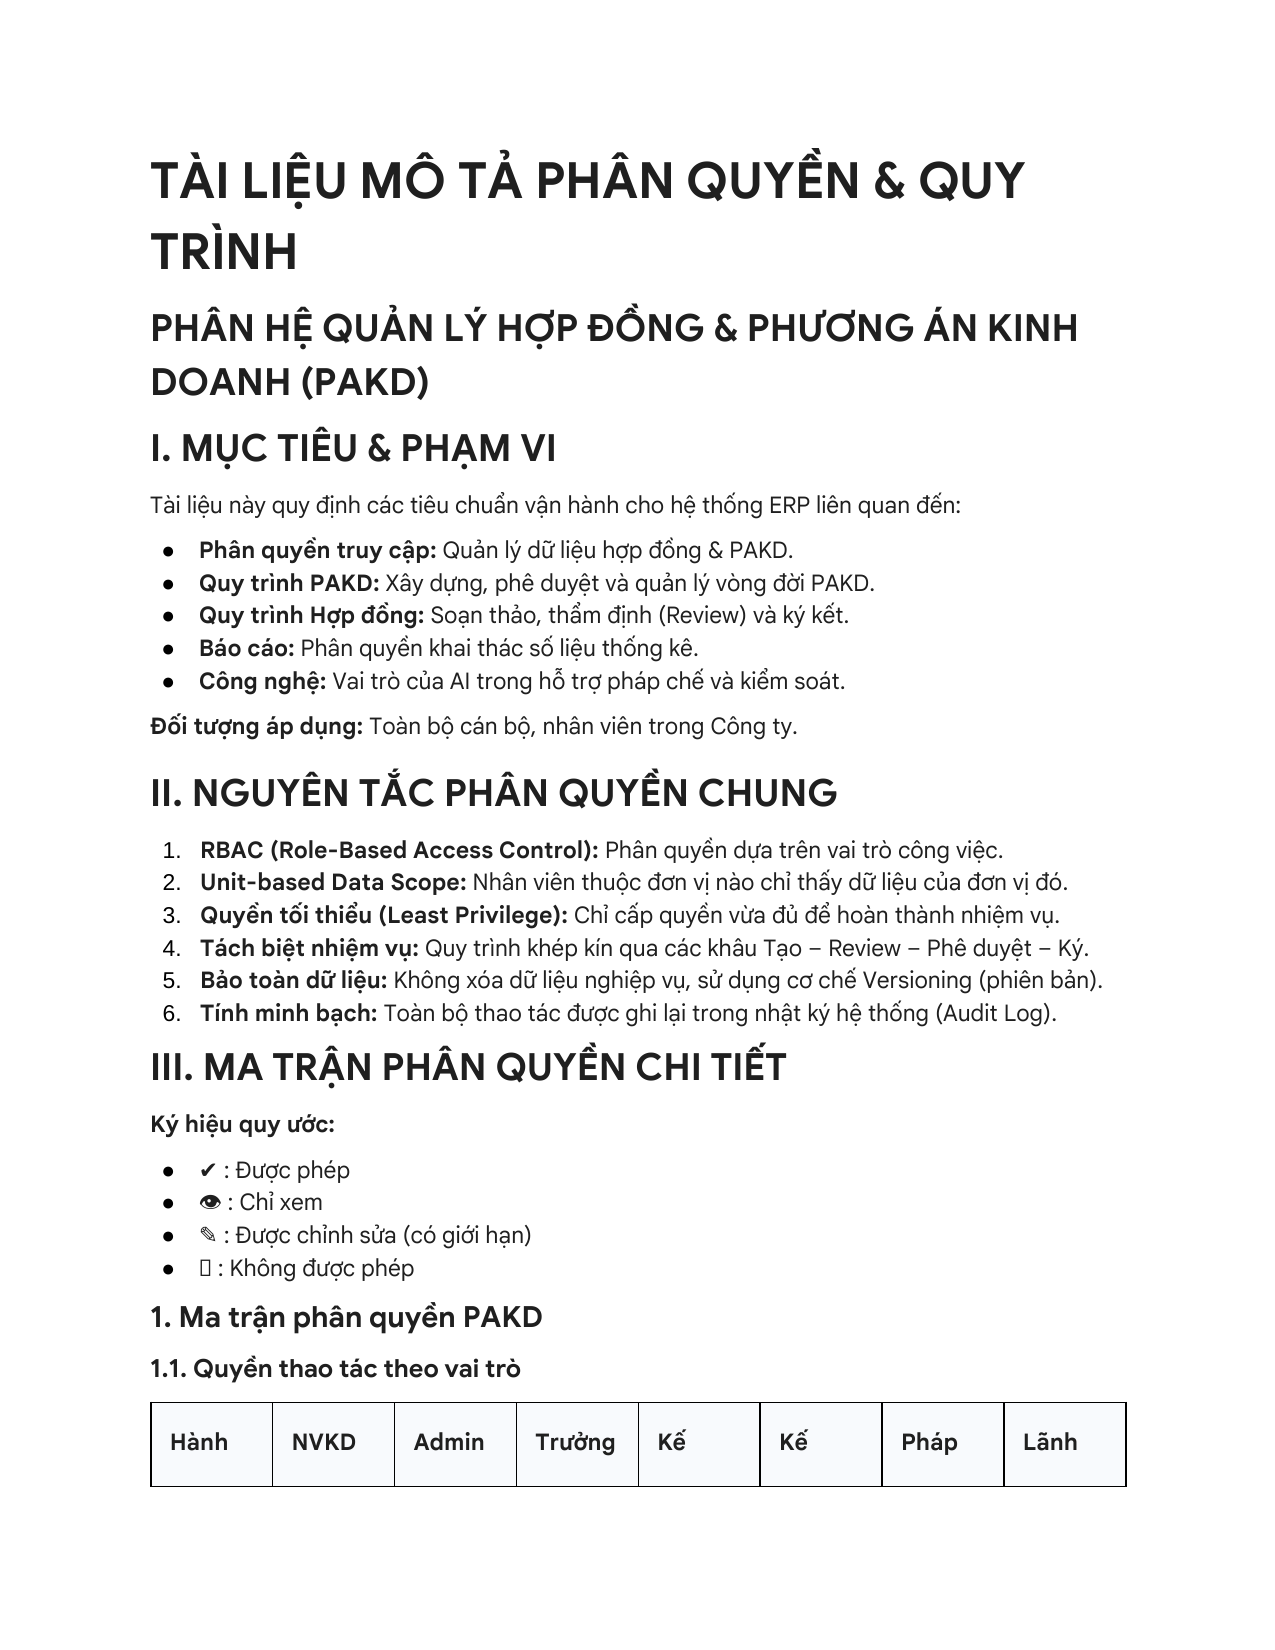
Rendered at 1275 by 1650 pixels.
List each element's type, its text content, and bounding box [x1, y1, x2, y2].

subtitle PHÂN HỆ QUẢN LÝ HỢP ĐỒNG & PHƯƠNG ÁN KINH DOANH (PAKD) [150, 305, 1125, 406]
table_header Lãnh đạo [1005, 1403, 1125, 1486]
list Công nghệ: Vai trò của AI trong hỗ trợ pháp chế và kiểm soát. [161, 667, 1125, 696]
list Quyền tối thiểu (Least Privilege): Chỉ cấp quyền vừa đủ để hoàn thành nhiệm vụ. [162, 901, 1125, 930]
subtitle TÀI LIỆU MÔ TẢ PHÂN QUYỀN & QUY TRÌNH [150, 150, 1125, 284]
subtitle III. MA TRẬN PHÂN QUYỀN CHI TIẾT [150, 1044, 1125, 1092]
table_header Hành động [152, 1403, 272, 1486]
table_header NVKD [273, 1403, 394, 1486]
subtitle II. NGUYÊN TẮC PHÂN QUYỀN CHUNG [150, 770, 1125, 817]
table_header Kế toán [639, 1403, 759, 1486]
text Ký hiệu quy ước: [150, 1111, 1125, 1139]
subtitle I. MỤC TIÊU & PHẠM VI [150, 425, 1125, 472]
list Bảo toàn dữ liệu: Không xóa dữ liệu nghiệp vụ, sử dụng cơ chế Versioning (phiên bản). [162, 967, 1125, 995]
table_header Admin đơn vị [395, 1403, 516, 1486]
list Quy trình PAKD: Xây dựng, phê duyệt và quản lý vòng đời PAKD. [161, 569, 1125, 597]
list ❌ : Không được phép [161, 1254, 1125, 1283]
list Unit-based Data Scope: Nhân viên thuộc đơn vị nào chỉ thấy dữ liệu của đơn vị đó. [162, 868, 1125, 897]
list Quy trình Hợp đồng: Soạn thảo, thẩm định (Review) và ký kết. [161, 601, 1125, 630]
table_header Kế toán trưởng [761, 1403, 881, 1486]
table_header Trưởng đơn vị [517, 1403, 638, 1486]
list Phân quyền truy cập: Quản lý dữ liệu hợp đồng & PAKD. [161, 536, 1125, 565]
list 👁 : Chỉ xem [161, 1188, 1125, 1217]
text Đối tượng áp dụng: Toàn bộ cán bộ, nhân viên trong Công ty. [150, 712, 1125, 741]
list Tách biệt nhiệm vụ: Quy trình khép kín qua các khâu Tạo – Review – Phê duyệt – Ký. [162, 934, 1125, 963]
list ✔ : Được phép [161, 1156, 1125, 1184]
table_header Pháp chế [883, 1403, 1003, 1486]
subtitle 1. Ma trận phân quyền PAKD [150, 1299, 1125, 1336]
subtitle 1.1. Quyền thao tác theo vai trò [150, 1353, 1125, 1385]
list ✎ : Được chỉnh sửa (có giới hạn) [161, 1221, 1125, 1250]
list Tính minh bạch: Toàn bộ thao tác được ghi lại trong nhật ký hệ thống (Audit Log). [162, 999, 1125, 1028]
text Tài liệu này quy định các tiêu chuẩn vận hành cho hệ thống ERP liên quan đến: [150, 491, 1125, 519]
list RBAC (Role-Based Access Control): Phân quyền dựa trên vai trò công việc. [162, 836, 1125, 864]
list Báo cáo: Phân quyền khai thác số liệu thống kê. [161, 634, 1125, 663]
